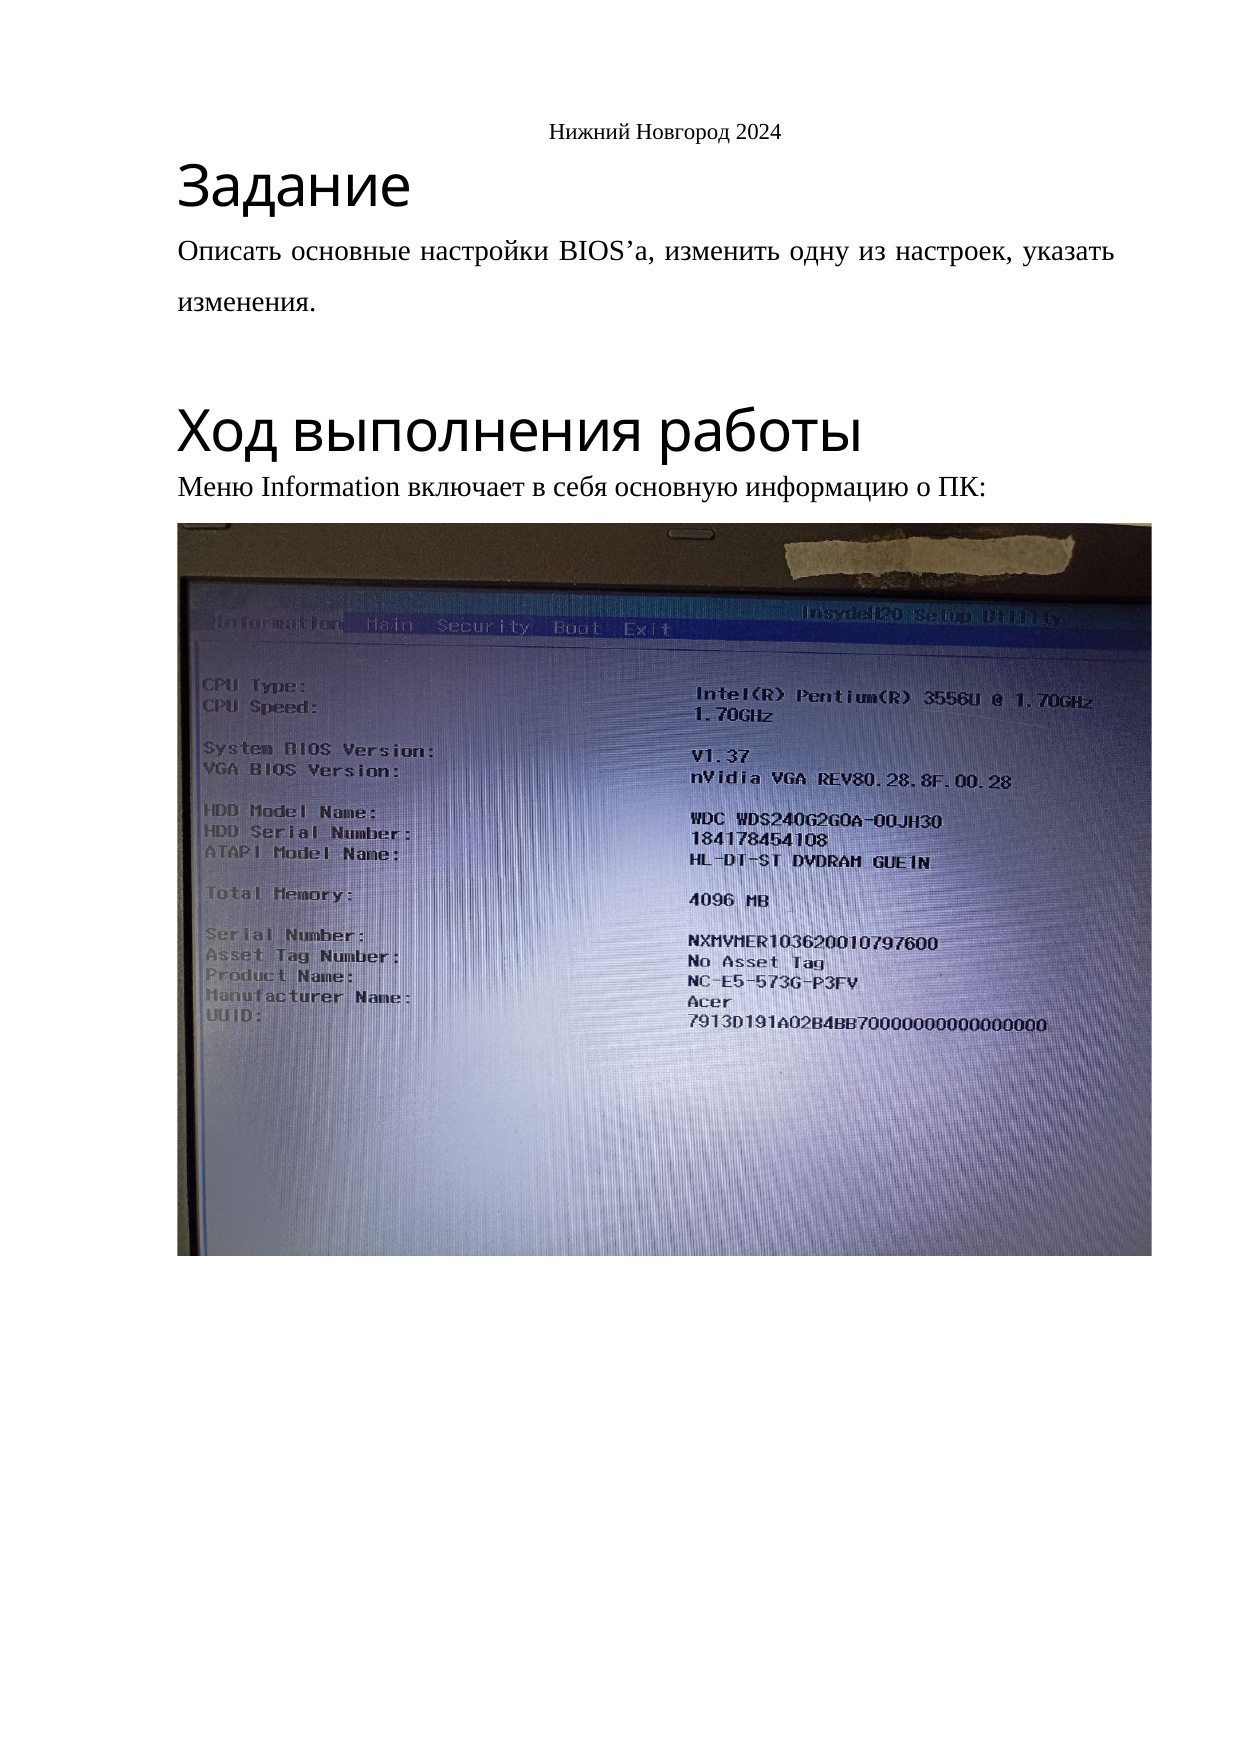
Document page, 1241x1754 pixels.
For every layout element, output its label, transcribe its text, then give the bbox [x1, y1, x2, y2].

picture [177, 523, 1152, 1256]
title Ход выполнения работы [177, 389, 1152, 469]
text Меню Information включает в себя основную информацию о ПК: [177, 469, 1152, 502]
text Описать основные настройки BIOS’а, изменить одну из настроек, указать изменения. [177, 233, 1115, 317]
title Задание [177, 144, 1152, 224]
